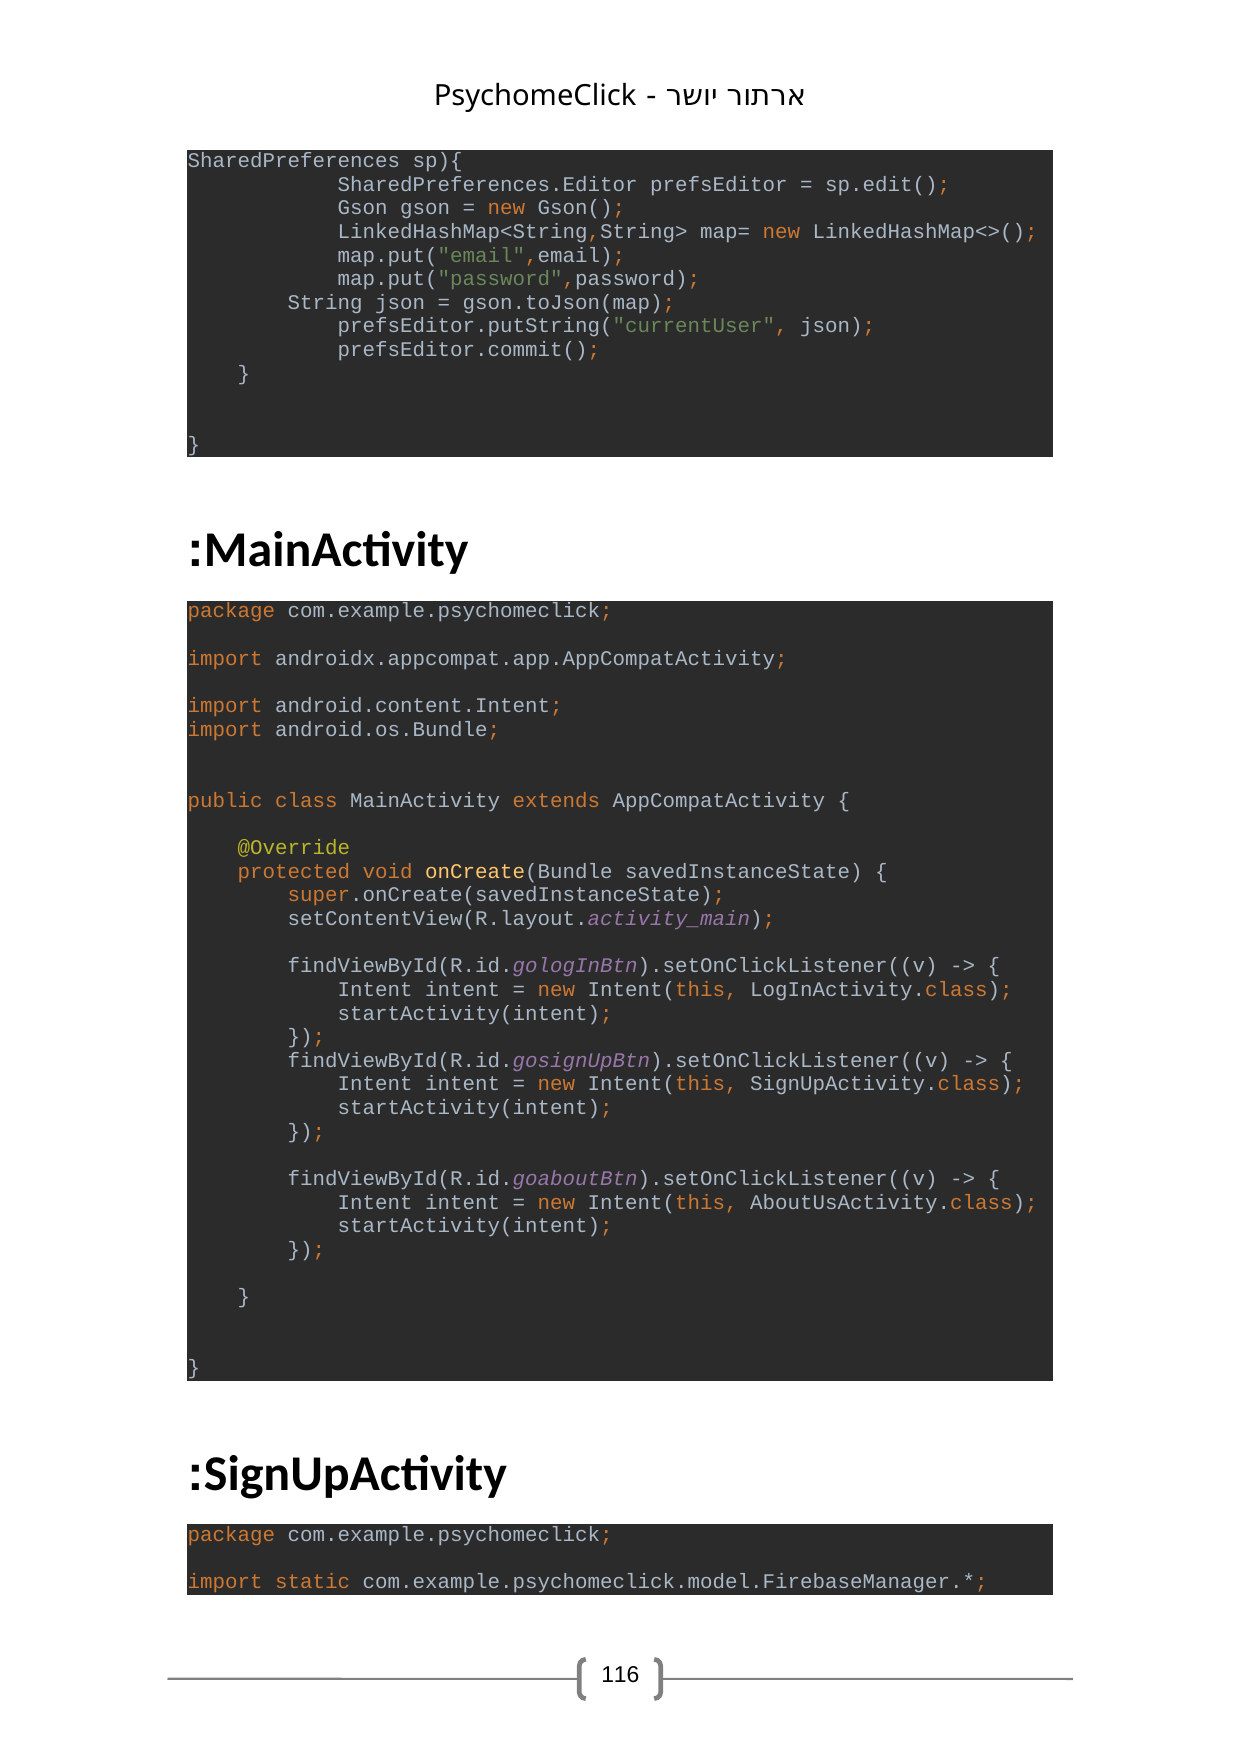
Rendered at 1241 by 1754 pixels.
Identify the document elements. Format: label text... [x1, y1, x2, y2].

text MainActivity: [187, 518, 1053, 579]
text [187, 150, 1053, 457]
text package com.example.psychomeclick; import androidx.appcompat.app.AppCompatActivity; import android.content.Intent; import android.os.Bundle; public class MainActivity extends AppCompatActivity { @Override protected void onCreate(Bundle savedInstanceState) { super.onCreate(savedInstanceState); setContentView(R.layout.activity_main); findViewById(R.id.gologInBtn).setOnClickListener((v) -> { Intent intent = new Intent(this, LogInActivity.class); startActivity(intent); }); findViewById(R.id.gosignUpBtn).setOnClickListener((v) -> { Intent intent = new Intent(this, SignUpActivity.class); startActivity(intent); }); findViewById(R.id.goaboutBtn).setOnClickListener((v) -> { Intent intent = new Intent(this, AboutUsActivity.class); startActivity(intent); }); } } [187, 601, 1053, 1381]
text SignUpActivity: [187, 1441, 1053, 1502]
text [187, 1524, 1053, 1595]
